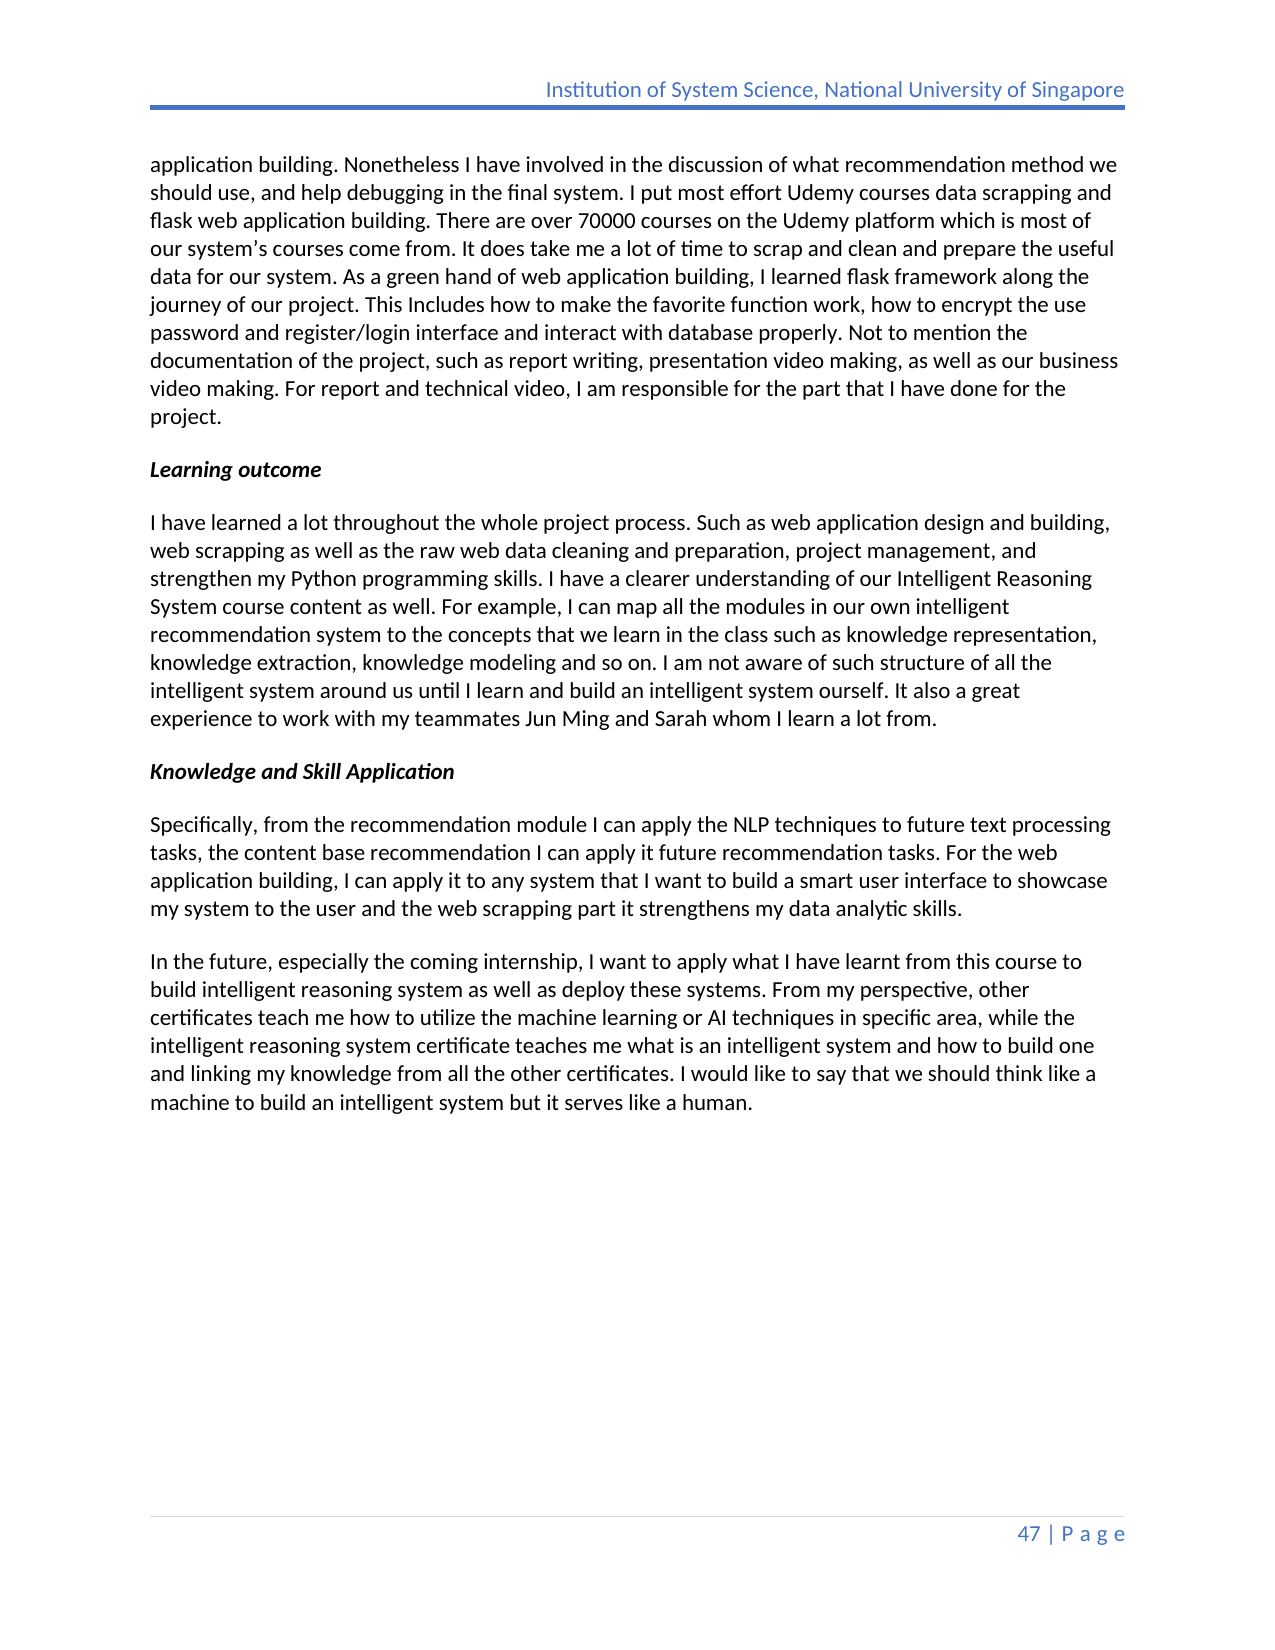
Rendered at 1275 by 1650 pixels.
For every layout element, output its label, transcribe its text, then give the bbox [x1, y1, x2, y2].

text Learning outcome [150, 455, 1125, 483]
text I have learned a lot throughout the whole project process. Such as web application design and building, web scrapping as well as the raw web data cleaning and preparation, project management, and strengthen my Python programming skills. I have a clearer understanding of our Intelligent Reasoning System course content as well. For example, I can map all the modules in our own intelligent recommendation system to the concepts that we learn in the class such as knowledge representation, knowledge extraction, knowledge modeling and so on. I am not aware of such structure of all the intelligent system around us until I learn and build an intelligent system ourself. It also a great experience to work with my teammates Jun Ming and Sarah whom I learn a lot from. [150, 508, 1125, 732]
text Specifically, from the recommendation module I can apply the NLP techniques to future text processing tasks, the content base recommendation I can apply it future recommendation tasks. For the web application building, I can apply it to any system that I want to build a smart user interface to showcase my system to the user and the web scrapping part it strengthens my data analytic skills. [150, 810, 1125, 922]
text In the future, especially the coming internship, I want to apply what I have learnt from this course to build intelligent reasoning system as well as deploy these systems. From my perspective, other certificates teach me how to utilize the machine learning or AI techniques in specific area, while the intelligent reasoning system certificate teaches me what is an intelligent system and how to build one and linking my knowledge from all the other certificates. I would like to say that we should think like a machine to build an intelligent system but it serves like a human. [150, 947, 1125, 1116]
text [150, 150, 1125, 430]
text Knowledge and Skill Application [150, 757, 1125, 785]
